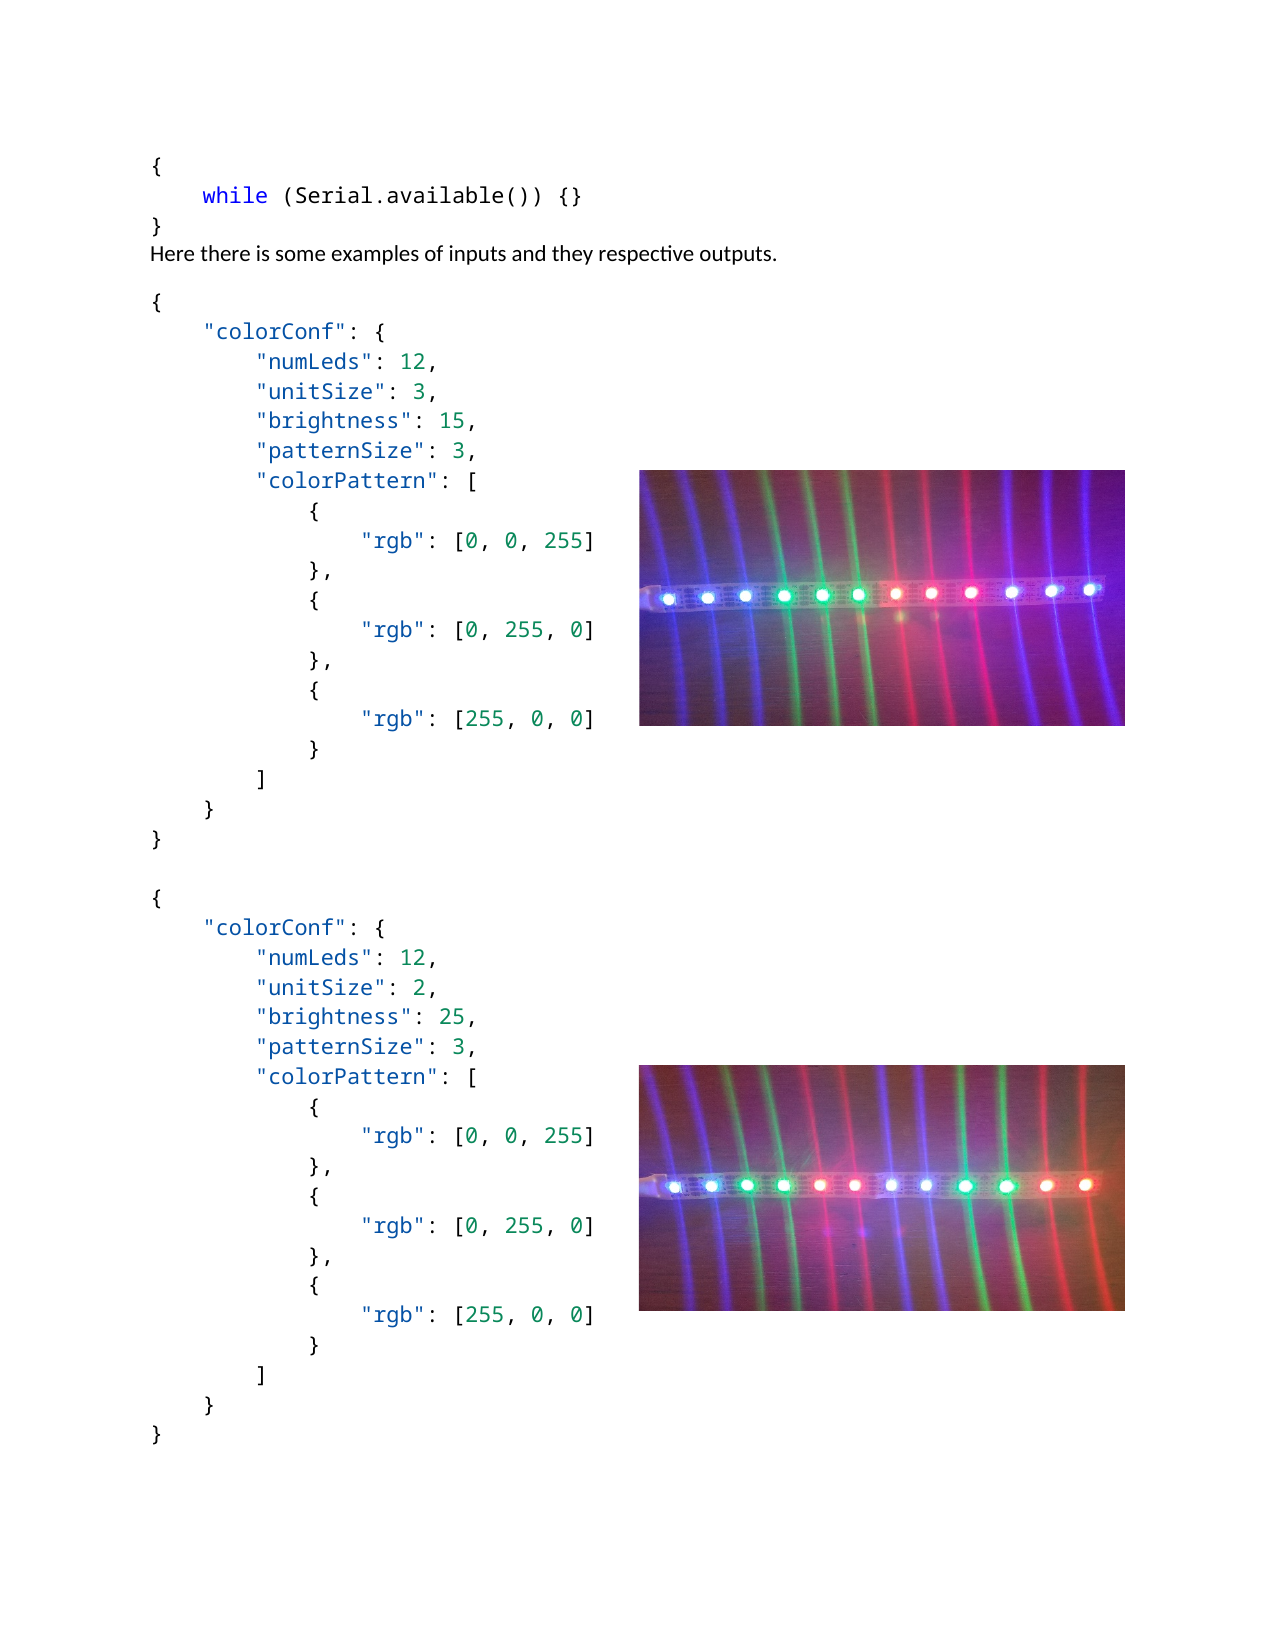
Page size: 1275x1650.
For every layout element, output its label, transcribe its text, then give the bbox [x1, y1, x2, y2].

text { [150, 1269, 638, 1299]
picture [639, 470, 1125, 726]
text Here there is some examples of inputs and they respective outputs. [150, 239, 1125, 267]
text "rgb": [0, 255, 0] [150, 1210, 638, 1239]
text { [150, 1091, 638, 1120]
text { [150, 495, 639, 524]
text } [150, 209, 1125, 239]
picture [638, 1065, 1125, 1311]
text "rgb": [0, 255, 0] [150, 614, 639, 644]
text ] [150, 1359, 1125, 1388]
text { [150, 1180, 638, 1210]
text { [150, 673, 639, 703]
text } [150, 733, 1125, 763]
text ] [150, 763, 1125, 793]
text "colorConf": { [150, 912, 1125, 942]
text "rgb": [0, 0, 255] [150, 1120, 638, 1150]
text } [150, 822, 1125, 852]
text "colorPattern": [ [150, 1061, 1125, 1091]
text "patternSize": 3, [150, 1031, 1125, 1061]
text { [150, 150, 1125, 180]
text "numLeds": 12, [150, 346, 1125, 376]
text } [150, 1388, 1125, 1418]
text "brightness": 25, [150, 1001, 1125, 1031]
text }, [150, 1150, 638, 1180]
text "rgb": [255, 0, 0] [150, 1299, 1125, 1329]
text "rgb": [0, 0, 255] [150, 524, 639, 554]
text } [150, 1418, 1125, 1448]
text { [150, 882, 1125, 912]
text } [150, 1329, 1125, 1359]
text }, [150, 554, 639, 584]
text "colorPattern": [ [150, 465, 1125, 495]
text "unitSize": 2, [150, 971, 1125, 1001]
text { [150, 584, 639, 614]
text "brightness": 15, [150, 405, 1125, 435]
text "numLeds": 12, [150, 942, 1125, 971]
text { [150, 286, 1125, 316]
text "unitSize": 3, [150, 376, 1125, 405]
text }, [150, 644, 639, 673]
text }, [150, 1239, 638, 1269]
text "patternSize": 3, [150, 435, 1125, 465]
text "rgb": [255, 0, 0] [150, 703, 1125, 733]
text } [150, 793, 1125, 822]
text while (Serial.available()) {} [150, 180, 1125, 209]
text "colorConf": { [150, 316, 1125, 346]
